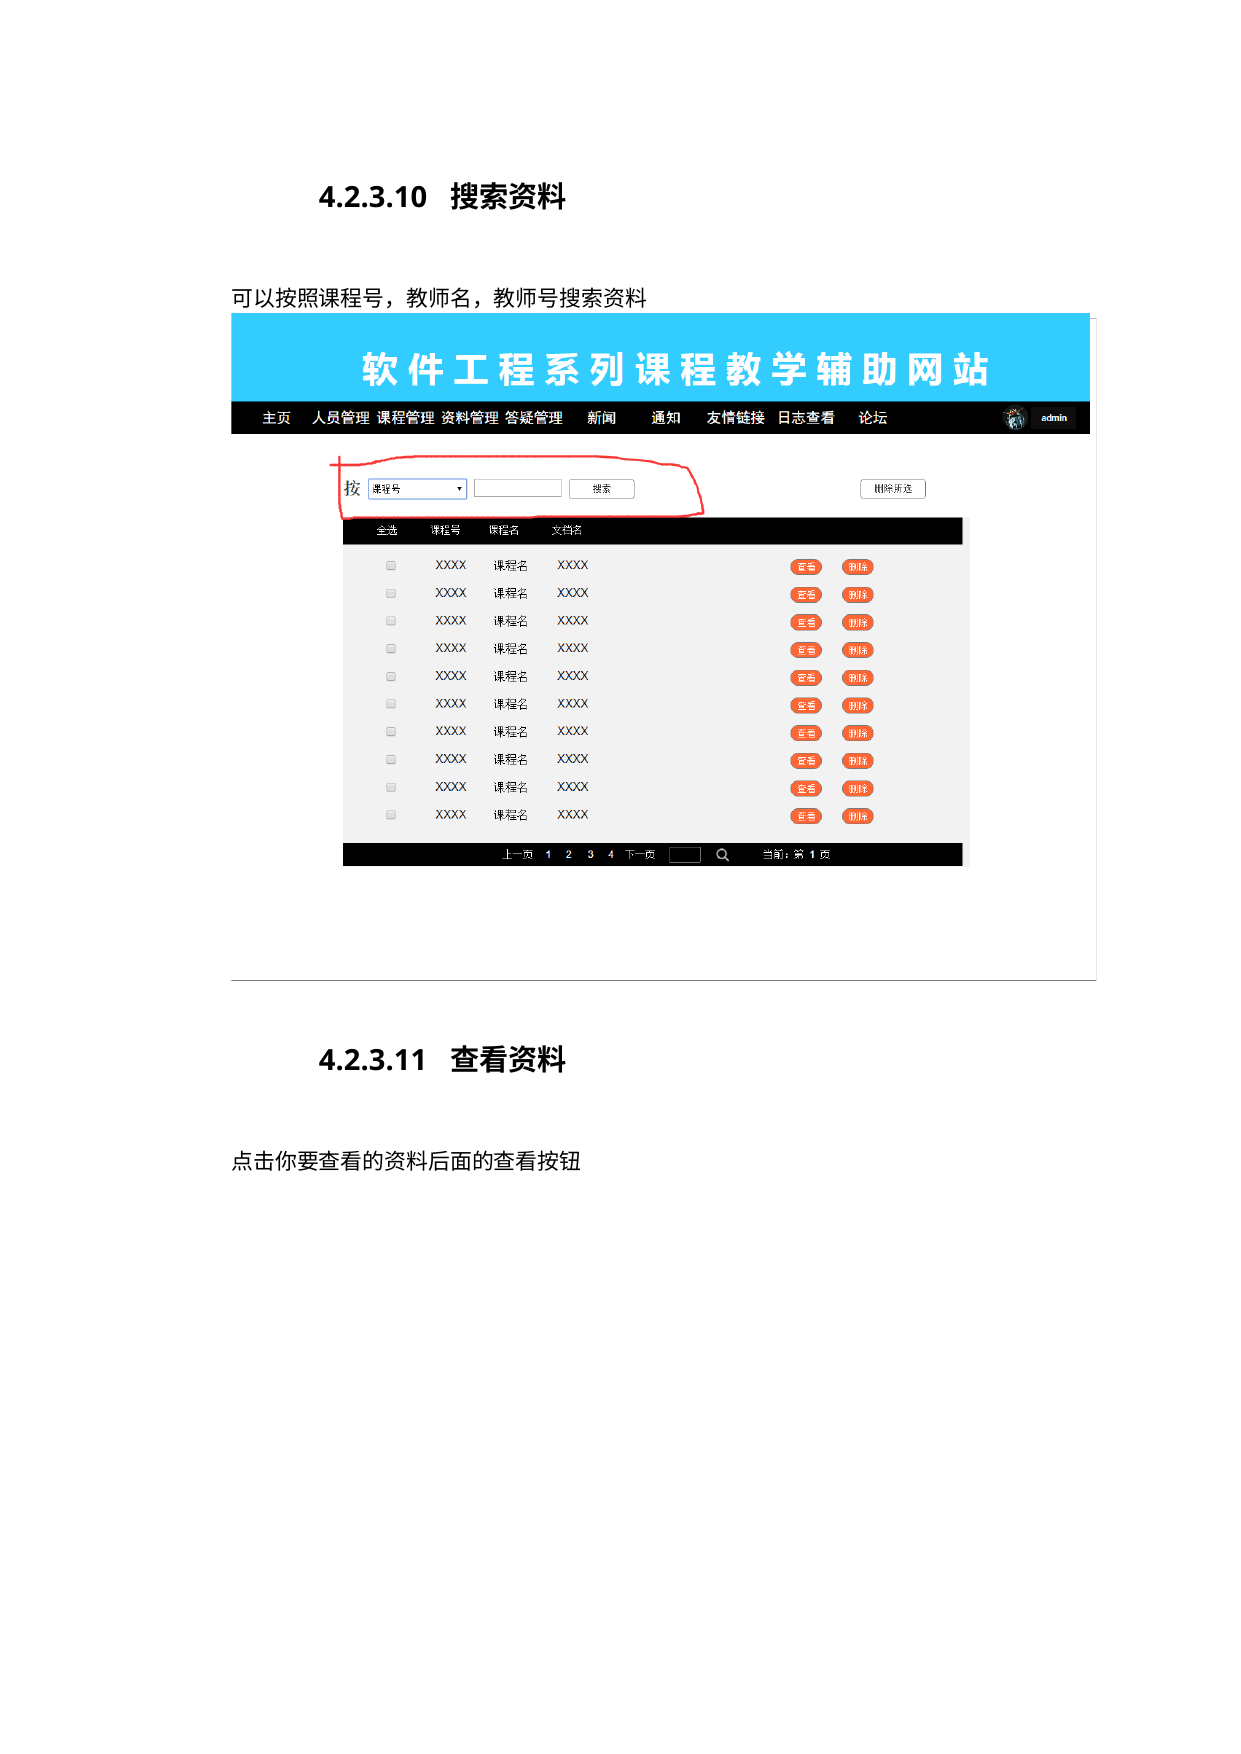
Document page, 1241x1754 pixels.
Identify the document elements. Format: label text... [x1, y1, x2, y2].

text 可以按照课程号，教师名，教师号搜索资料 [187, 281, 1053, 313]
subtitle 搜索资料 [319, 162, 1053, 227]
picture [231, 313, 1097, 982]
subtitle 查看资料 [319, 1025, 1053, 1090]
text 点击你要查看的资料后面的查看按钮 [231, 1144, 1053, 1176]
